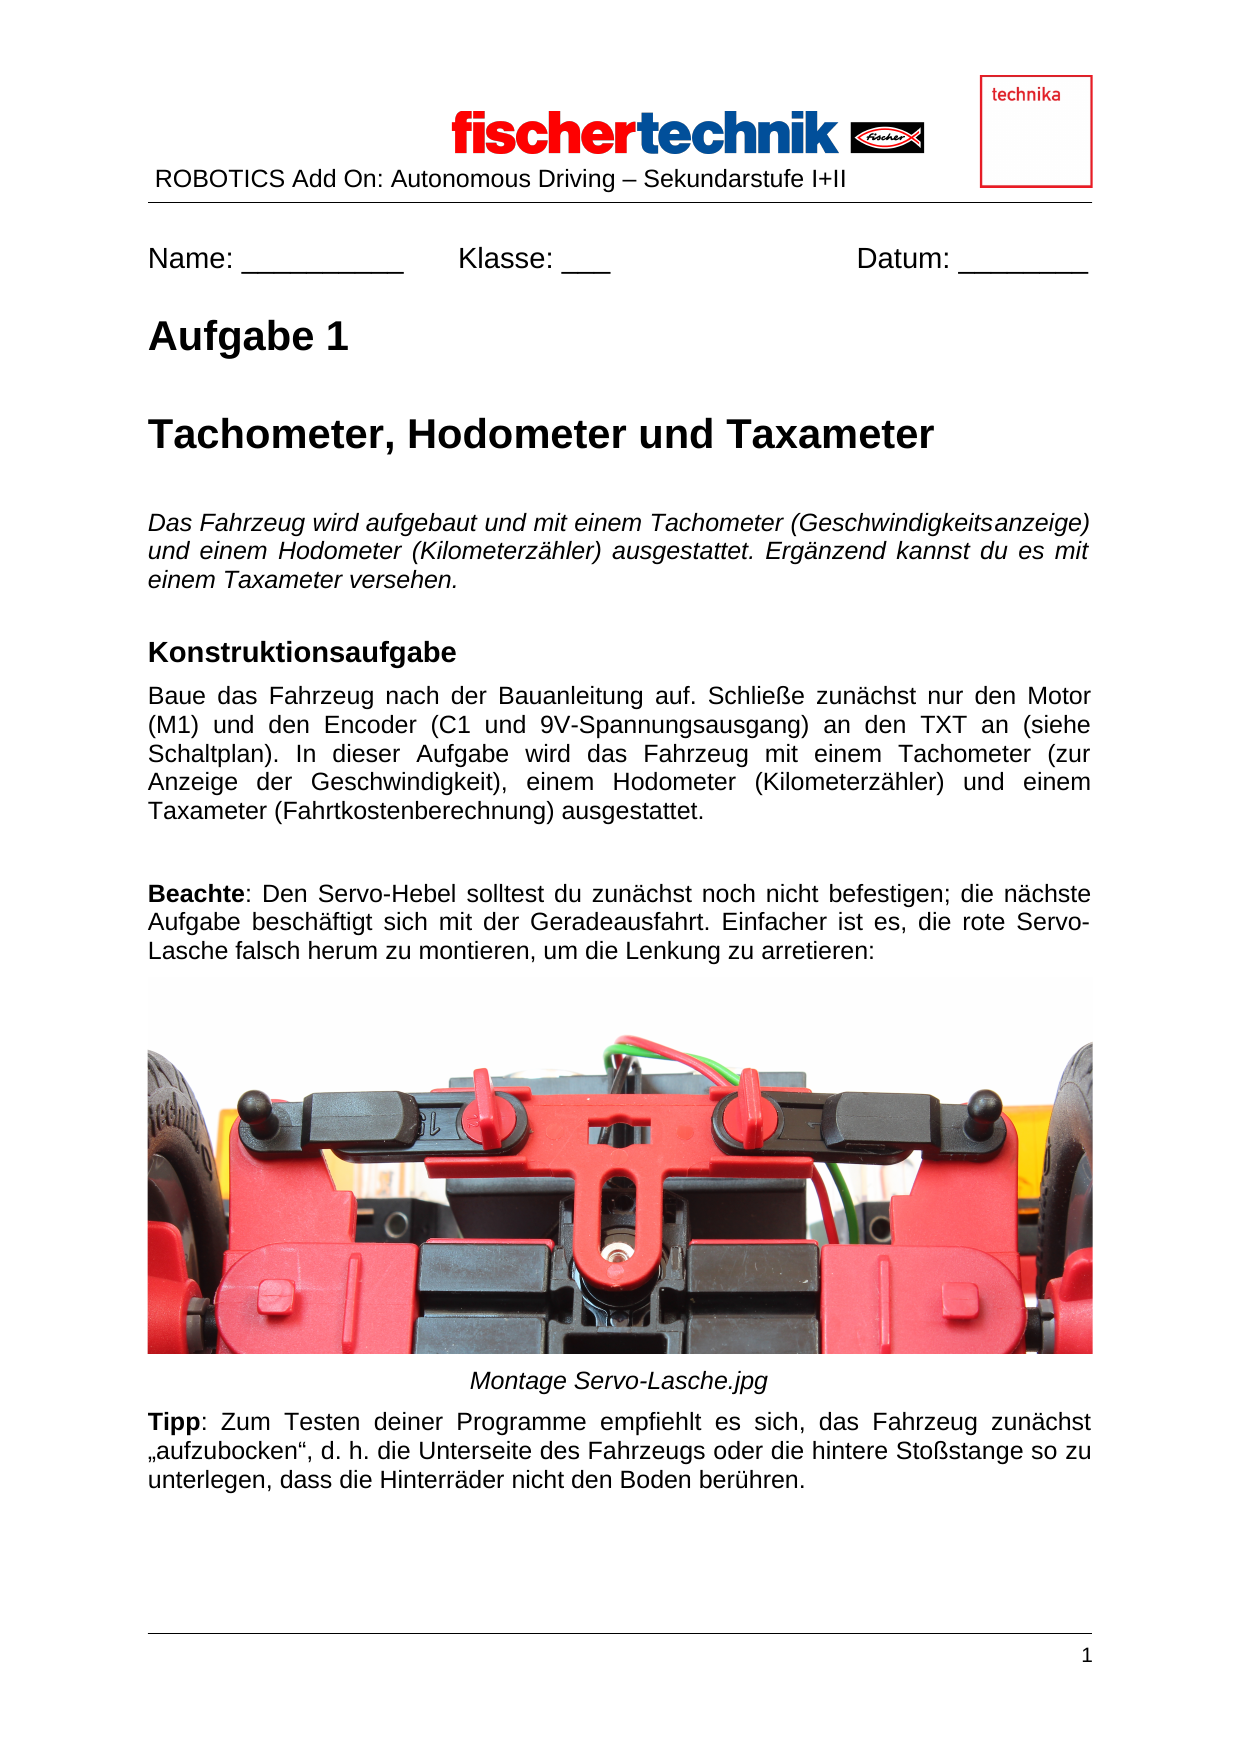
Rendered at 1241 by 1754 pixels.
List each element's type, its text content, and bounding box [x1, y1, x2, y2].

text Tipp: Zum Testen deiner Programme empfiehlt es sich, das Fahrzeug zunächst „aufzubocken“, d. h. die Unterseite des Fahrzeugs oder die hintere Stoßstange so zu unterlegen, dass die Hinterräder nicht den Boden berühren. [148, 1407, 1092, 1493]
picture [451, 111, 925, 154]
text Baue das Fahrzeug nach der Bauanleitung auf. Schließe zunächst nur den Motor (M1) und den Encoder (C1 und 9V-Spannungsausgang) an den TXT an (siehe Schaltplan). In dieser Aufgabe wird das Fahrzeug mit einem Tachometer (zur Anzeige der Geschwindigkeit), einem Hodometer (Kilometerzähler) und einem Taxameter (Fahrtkostenberechnung) ausgestattet. [148, 681, 1092, 825]
text Das Fahrzeug wird aufgebaut und mit einem Tachometer (Geschwindigkeitsanzeige) und einem Hodometer (Kilometerzähler) ausgestattet. Ergänzend kannst du es mit einem Taxameter versehen. [148, 507, 1092, 594]
subtitle Tachometer, Hodometer und Taxameter [148, 409, 1092, 457]
picture [147, 977, 1093, 1354]
text Name: __________ Klasse: ___ Datum: ________ [148, 241, 1092, 274]
subtitle Konstruktionsaufgabe [148, 635, 1092, 668]
subtitle Aufgabe 1 [148, 312, 1092, 359]
text Beachte: Den Servo-Hebel solltest du zunächst noch nicht befestigen; die nächste Aufgabe beschäftigt sich mit der Geradeausfahrt. Einfacher ist es, die rote Servo-Lasche falsch herum zu montieren, um die Lenkung zu arretieren: [148, 878, 1092, 965]
text Montage Servo-Lasche.jpg [148, 1366, 1092, 1395]
picture [979, 75, 1093, 188]
